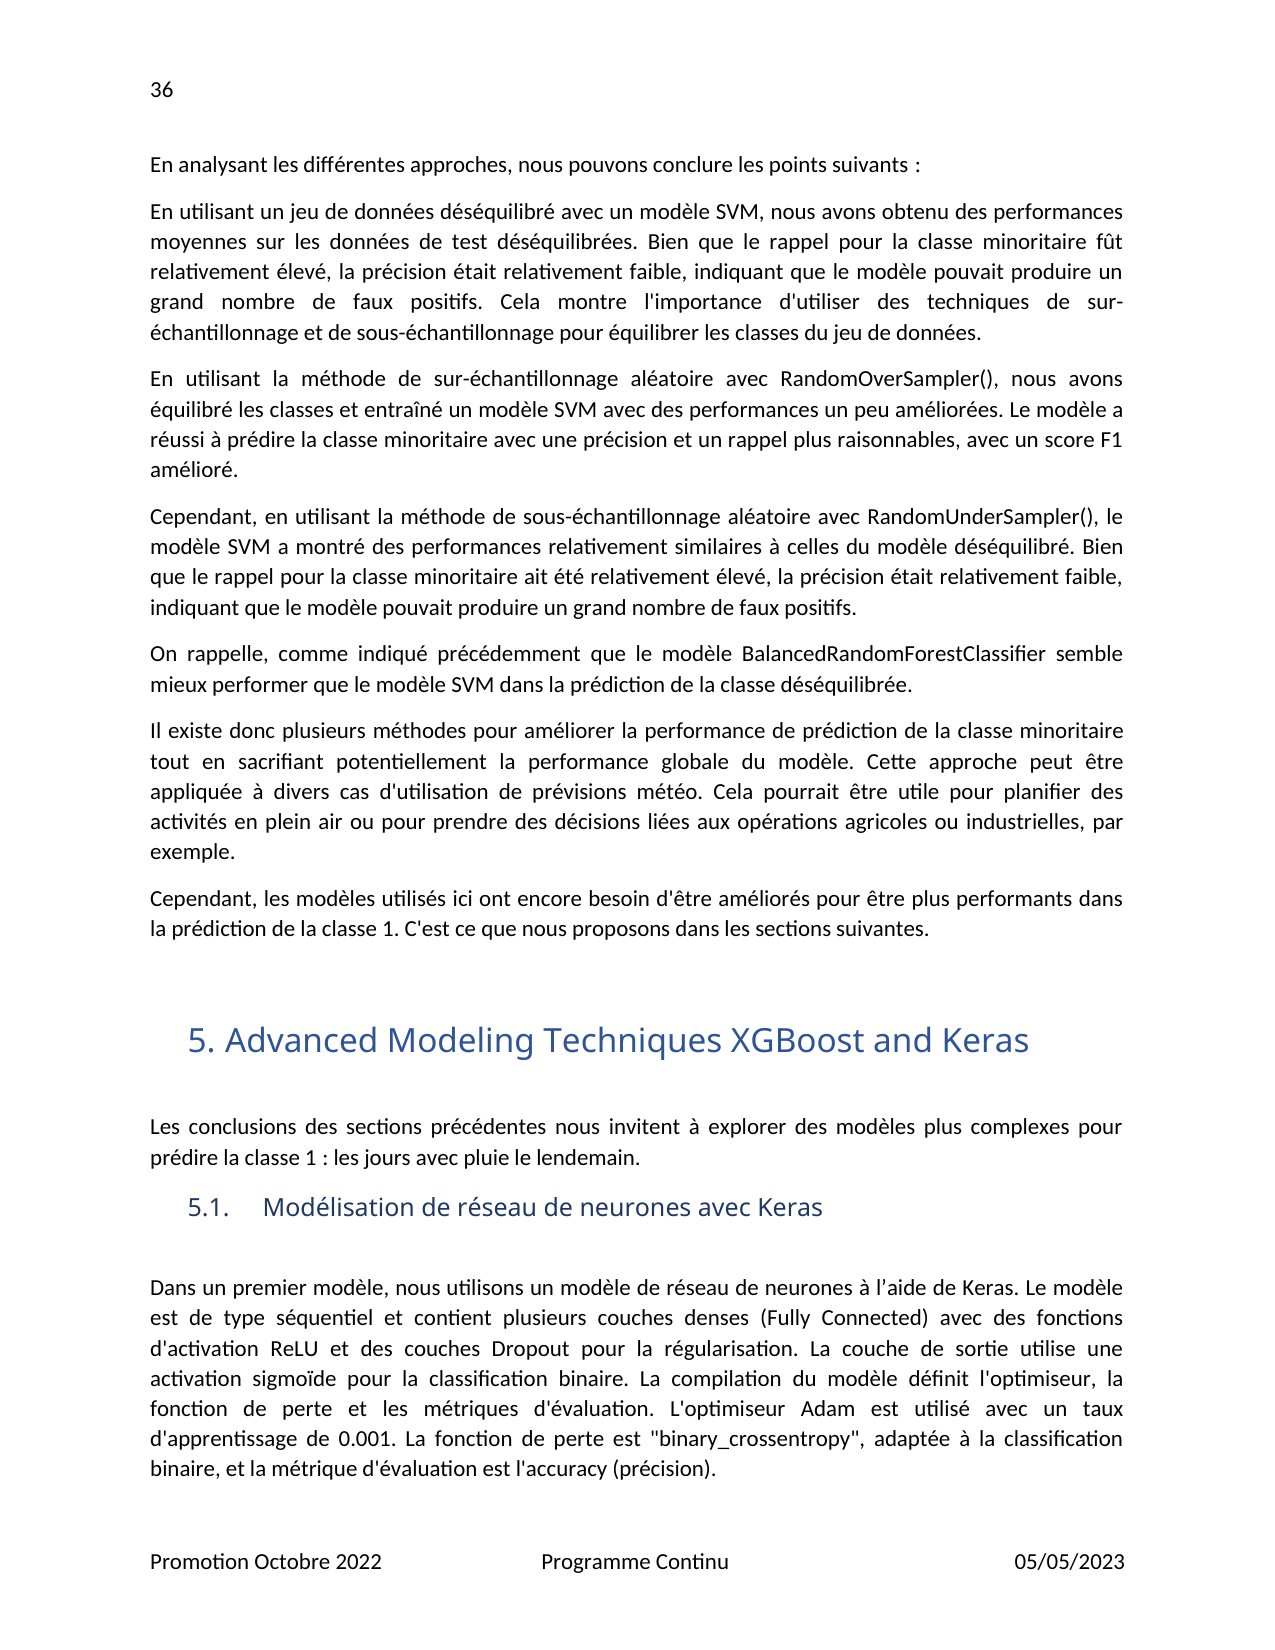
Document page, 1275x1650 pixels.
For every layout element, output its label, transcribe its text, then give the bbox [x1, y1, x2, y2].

text En utilisant un jeu de données déséquilibré avec un modèle SVM, nous avons obtenu des performances moyennes sur les données de test déséquilibrées. Bien que le rappel pour la classe minoritaire fût relativement élevé, la précision était relativement faible, indiquant que le modèle pouvait produire un grand nombre de faux positifs. Cela montre l'importance d'utiliser des techniques de sur-échantillonnage et de sous-échantillonnage pour équilibrer les classes du jeu de données. [150, 197, 1125, 346]
text En analysant les différentes approches, nous pouvons conclure les points suivants : [150, 150, 1125, 178]
text On rappelle, comme indiqué précédemment que le modèle BalancedRandomForestClassifier semble mieux performer que le modèle SVM dans la prédiction de la classe déséquilibrée. [150, 639, 1125, 698]
subtitle Advanced Modeling Techniques XGBoost and Keras [187, 1017, 1125, 1062]
text Dans un premier modèle, nous utilisons un modèle de réseau de neurones à l’aide de Keras. Le modèle est de type séquentiel et contient plusieurs couches denses (Fully Connected) avec des fonctions d'activation ReLU et des couches Dropout pour la régularisation. La couche de sortie utilise une activation sigmoïde pour la classification binaire. La compilation du modèle définit l'optimiseur, la fonction de perte et les métriques d'évaluation. L'optimiseur Adam est utilisé avec un taux d'apprentissage de 0.001. La fonction de perte est "binary_crossentropy", adaptée à la classification binaire, et la métrique d'évaluation est l'accuracy (précision). [150, 1273, 1125, 1482]
text Cependant, les modèles utilisés ici ont encore besoin d'être améliorés pour être plus performants dans la prédiction de la classe 1. C'est ce que nous proposons dans les sections suivantes. [150, 884, 1125, 943]
subtitle Modélisation de réseau de neurones avec Keras [187, 1189, 1125, 1224]
text Il existe donc plusieurs méthodes pour améliorer la performance de prédiction de la classe minoritaire tout en sacrifiant potentiellement la performance globale du modèle. Cette approche peut être appliquée à divers cas d'utilisation de prévisions météo. Cela pourrait être utile pour planifier des activités en plein air ou pour prendre des décisions liées aux opérations agricoles ou industrielles, par exemple. [150, 717, 1125, 866]
text En utilisant la méthode de sur-échantillonnage aléatoire avec RandomOverSampler(), nous avons équilibré les classes et entraîné un modèle SVM avec des performances un peu améliorées. Le modèle a réussi à prédire la classe minoritaire avec une précision et un rappel plus raisonnables, avec un score F1 amélioré. [150, 364, 1125, 483]
text Les conclusions des sections précédentes nous invitent à explorer des modèles plus complexes pour prédire la classe 1 : les jours avec pluie le lendemain. [150, 1112, 1125, 1171]
text Cependant, en utilisant la méthode de sous-échantillonnage aléatoire avec RandomUnderSampler(), le modèle SVM a montré des performances relativement similaires à celles du modèle déséquilibré. Bien que le rappel pour la classe minoritaire ait été relativement élevé, la précision était relativement faible, indiquant que le modèle pouvait produire un grand nombre de faux positifs. [150, 502, 1125, 621]
